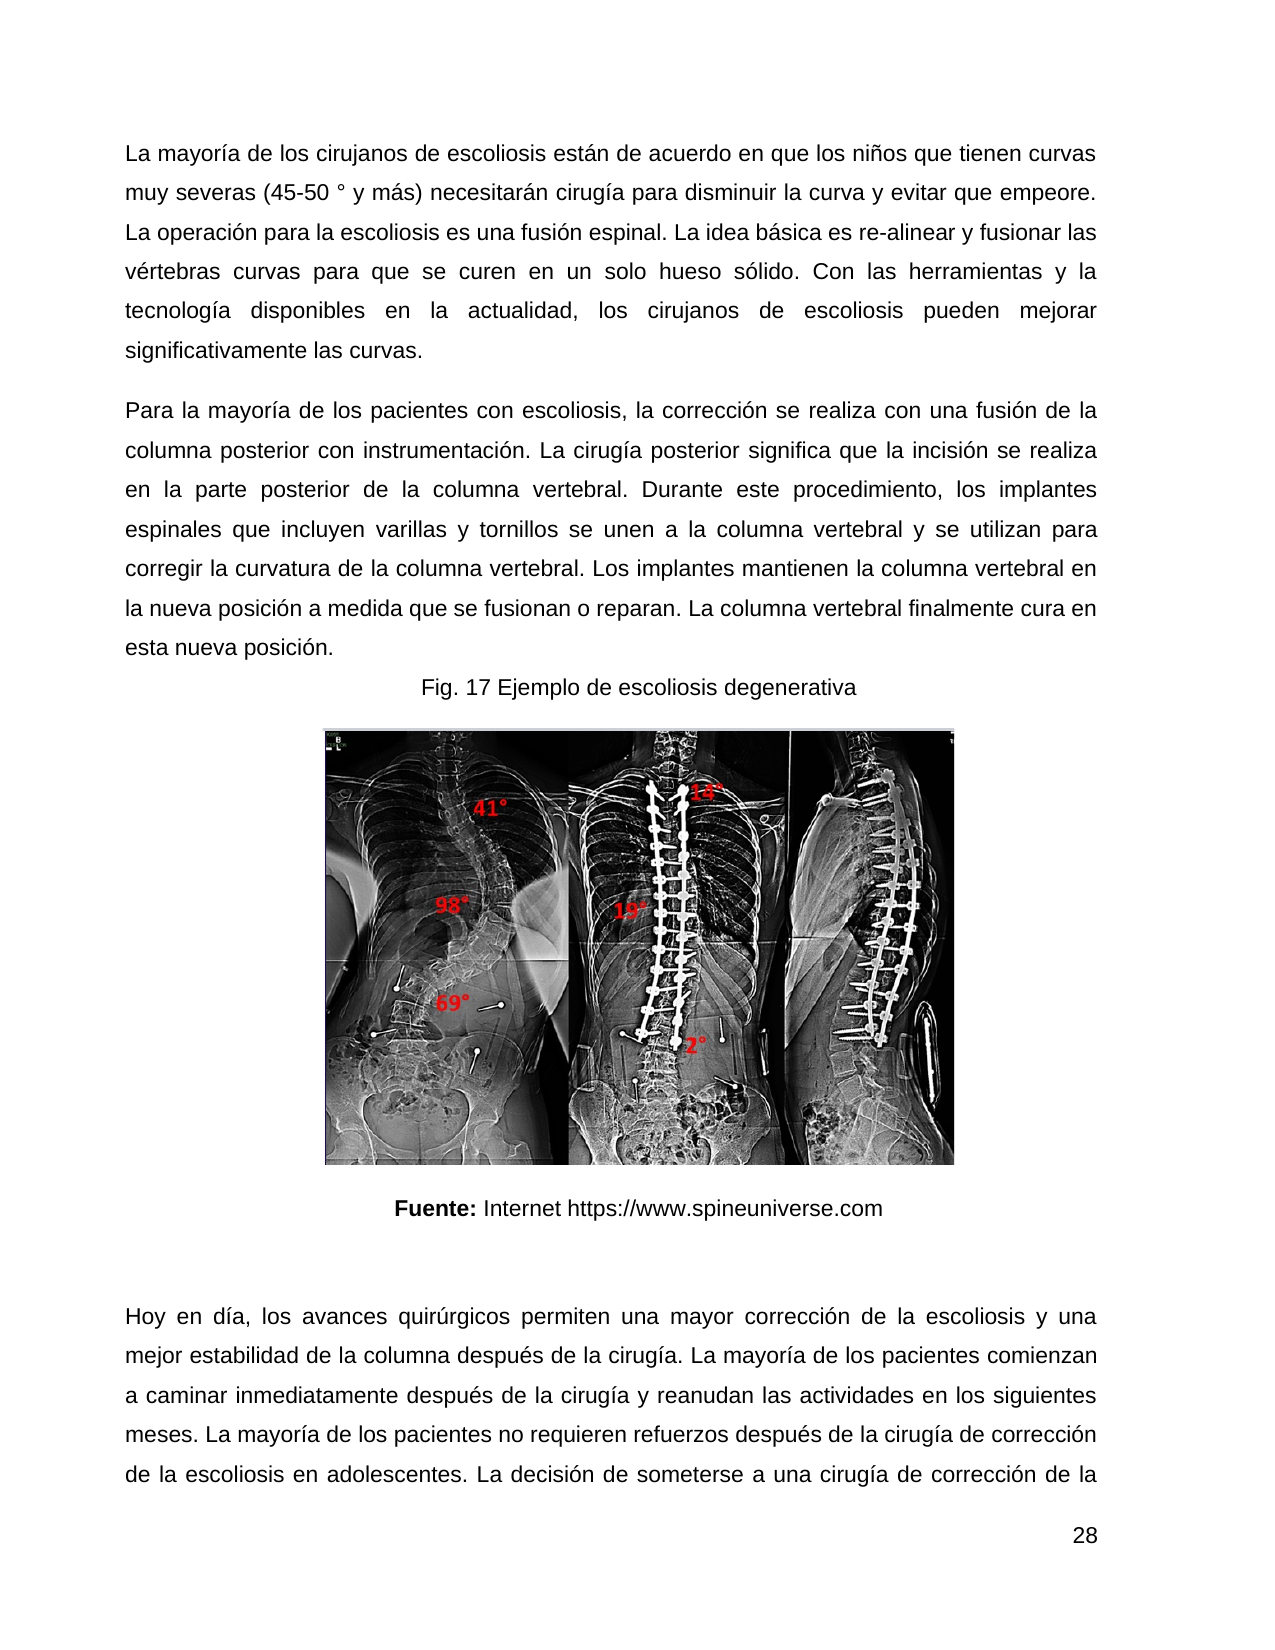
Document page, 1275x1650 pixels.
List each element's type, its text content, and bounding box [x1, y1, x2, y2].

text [125, 1303, 1098, 1487]
text La mayoría de los cirujanos de escoliosis están de acuerdo en que los niños que tienen curvas muy severas (45-50 ° y más) necesitarán cirugía para disminuir la curva y evitar que empeore. La operación para la escoliosis es una fusión espinal. La idea básica es re-alinear y fusionar las vértebras curvas para que se curen en un solo hueso sólido. Con las herramientas y la tecnología disponibles en la actualidad, los cirujanos de escoliosis pueden mejorar significativamente las curvas. [125, 139, 1098, 363]
text Para la mayoría de los pacientes con escoliosis, la corrección se realiza con una fusión de la columna posterior con instrumentación. La cirugía posterior significa que la incisión se realiza en la parte posterior de la columna vertebral. Durante este procedimiento, los implantes espinales que incluyen varillas y tornillos se unen a la columna vertebral y se utilizan para corregir la curvatura de la columna vertebral. Los implantes mantienen la columna vertebral en la nueva posición a medida que se fusionan o reparan. La columna vertebral finalmente cura en esta nueva posición. [125, 397, 1098, 661]
picture [322, 728, 955, 1167]
text Fig. 17 Ejemplo de escoliosis degenerativa [125, 674, 1152, 700]
text Fuente: Internet https://www.spineuniverse.com [125, 1195, 1152, 1222]
